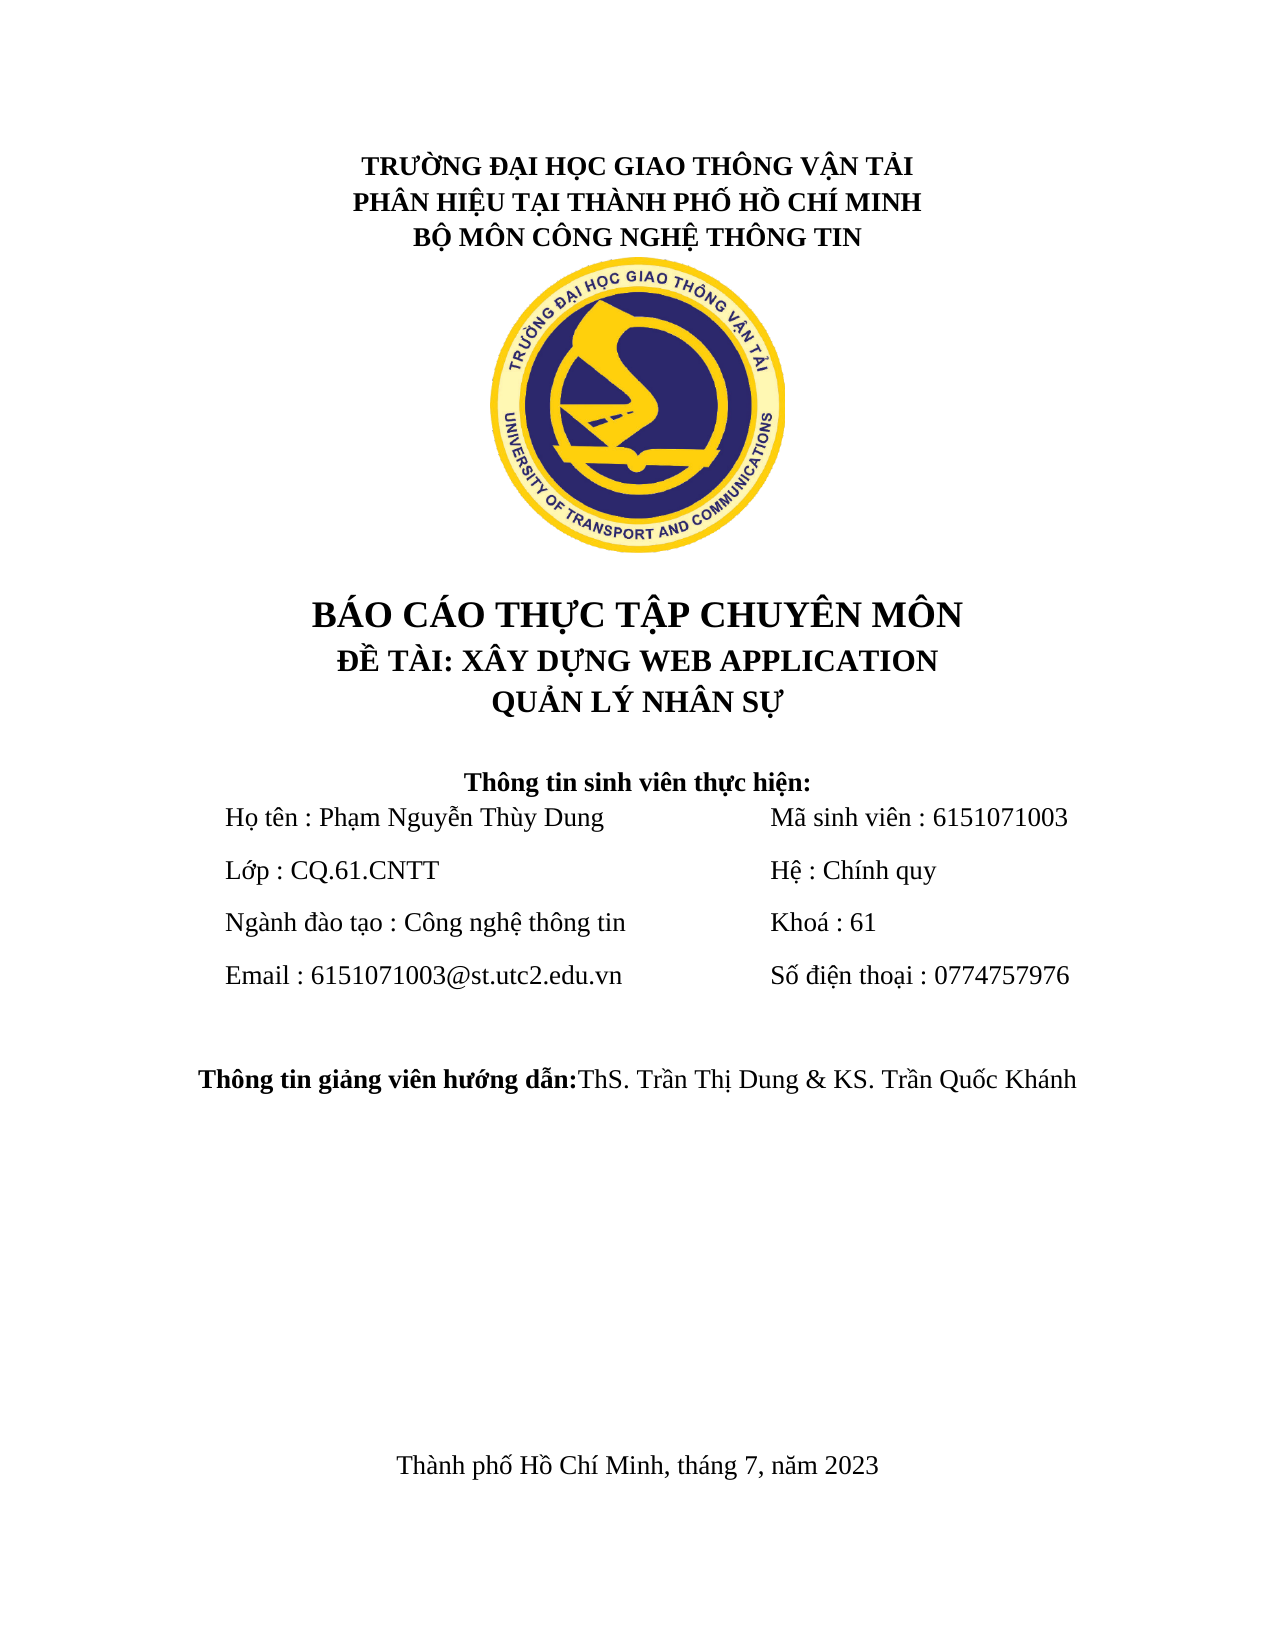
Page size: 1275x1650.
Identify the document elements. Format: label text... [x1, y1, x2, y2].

text Thành phố Hồ Chí Minh, tháng 7, năm 2023 [150, 1449, 1125, 1481]
text Email : 6151071003@st.utc2.edu.vn Số điện thoại : 0774757976 [225, 959, 1125, 990]
text Thông tin sinh viên thực hiện: [150, 766, 1125, 797]
text ĐỀ TÀI: XÂY DỰNG WEB APPLICATION [150, 642, 1125, 678]
text QUẢN LÝ NHÂN SỰ [150, 683, 1125, 719]
text Thông tin giảng viên hướng dẫn:ThS. Trần Thị Dung & KS. Trần Quốc Khánh [150, 1063, 1125, 1095]
text Ngành đào tạo : Công nghệ thông tin Khoá : 61 [225, 906, 1125, 937]
text Họ tên : Phạm Nguyễn Thùy Dung Mã sinh viên : 6151071003 [225, 802, 1125, 833]
text Lớp : CQ.61.CNTT Hệ : Chính quy [225, 854, 1125, 885]
picture [490, 257, 785, 553]
text BÁO CÁO THỰC TẬP CHUYÊN MÔN [150, 592, 1125, 636]
text TRƯỜNG ĐẠI HỌC GIAO THÔNG VẬN TẢI [150, 150, 1125, 181]
text PHÂN HIỆU TẠI THÀNH PHỐ HỒ CHÍ MINH BỘ MÔN CÔNG NGHỆ THÔNG TIN [150, 186, 1125, 253]
